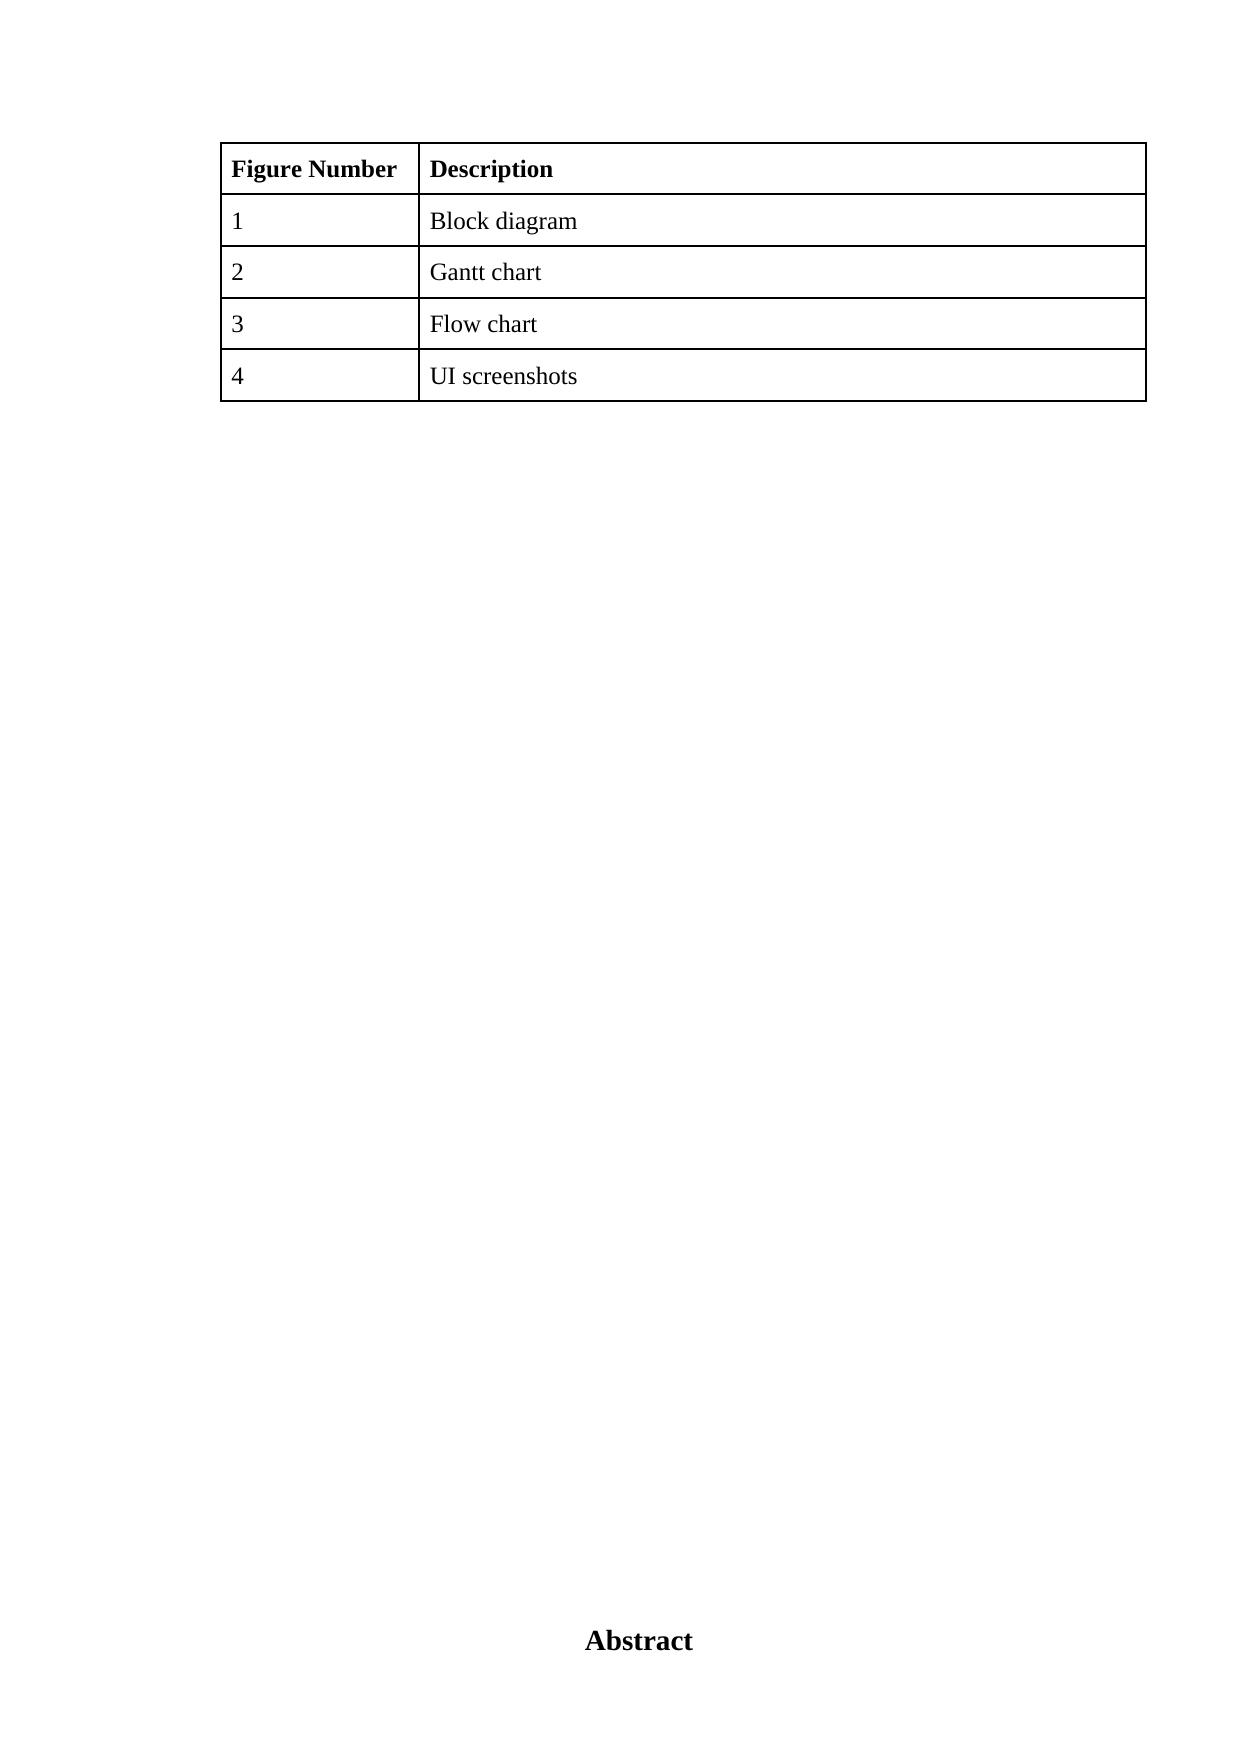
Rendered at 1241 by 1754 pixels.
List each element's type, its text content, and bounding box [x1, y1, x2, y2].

table_cell UI screenshots [420, 350, 1145, 400]
table_cell Flow chart [420, 299, 1145, 348]
table_cell Block diagram [420, 195, 1145, 245]
table_cell 3 [222, 299, 418, 348]
table_header Description [420, 144, 1145, 193]
table_cell 2 [222, 247, 418, 297]
table_header Figure Number [222, 144, 418, 193]
table_cell Gantt chart [420, 247, 1145, 297]
table_cell 4 [222, 350, 418, 400]
table_cell 1 [222, 195, 418, 245]
text Abstract [175, 1623, 1103, 1657]
